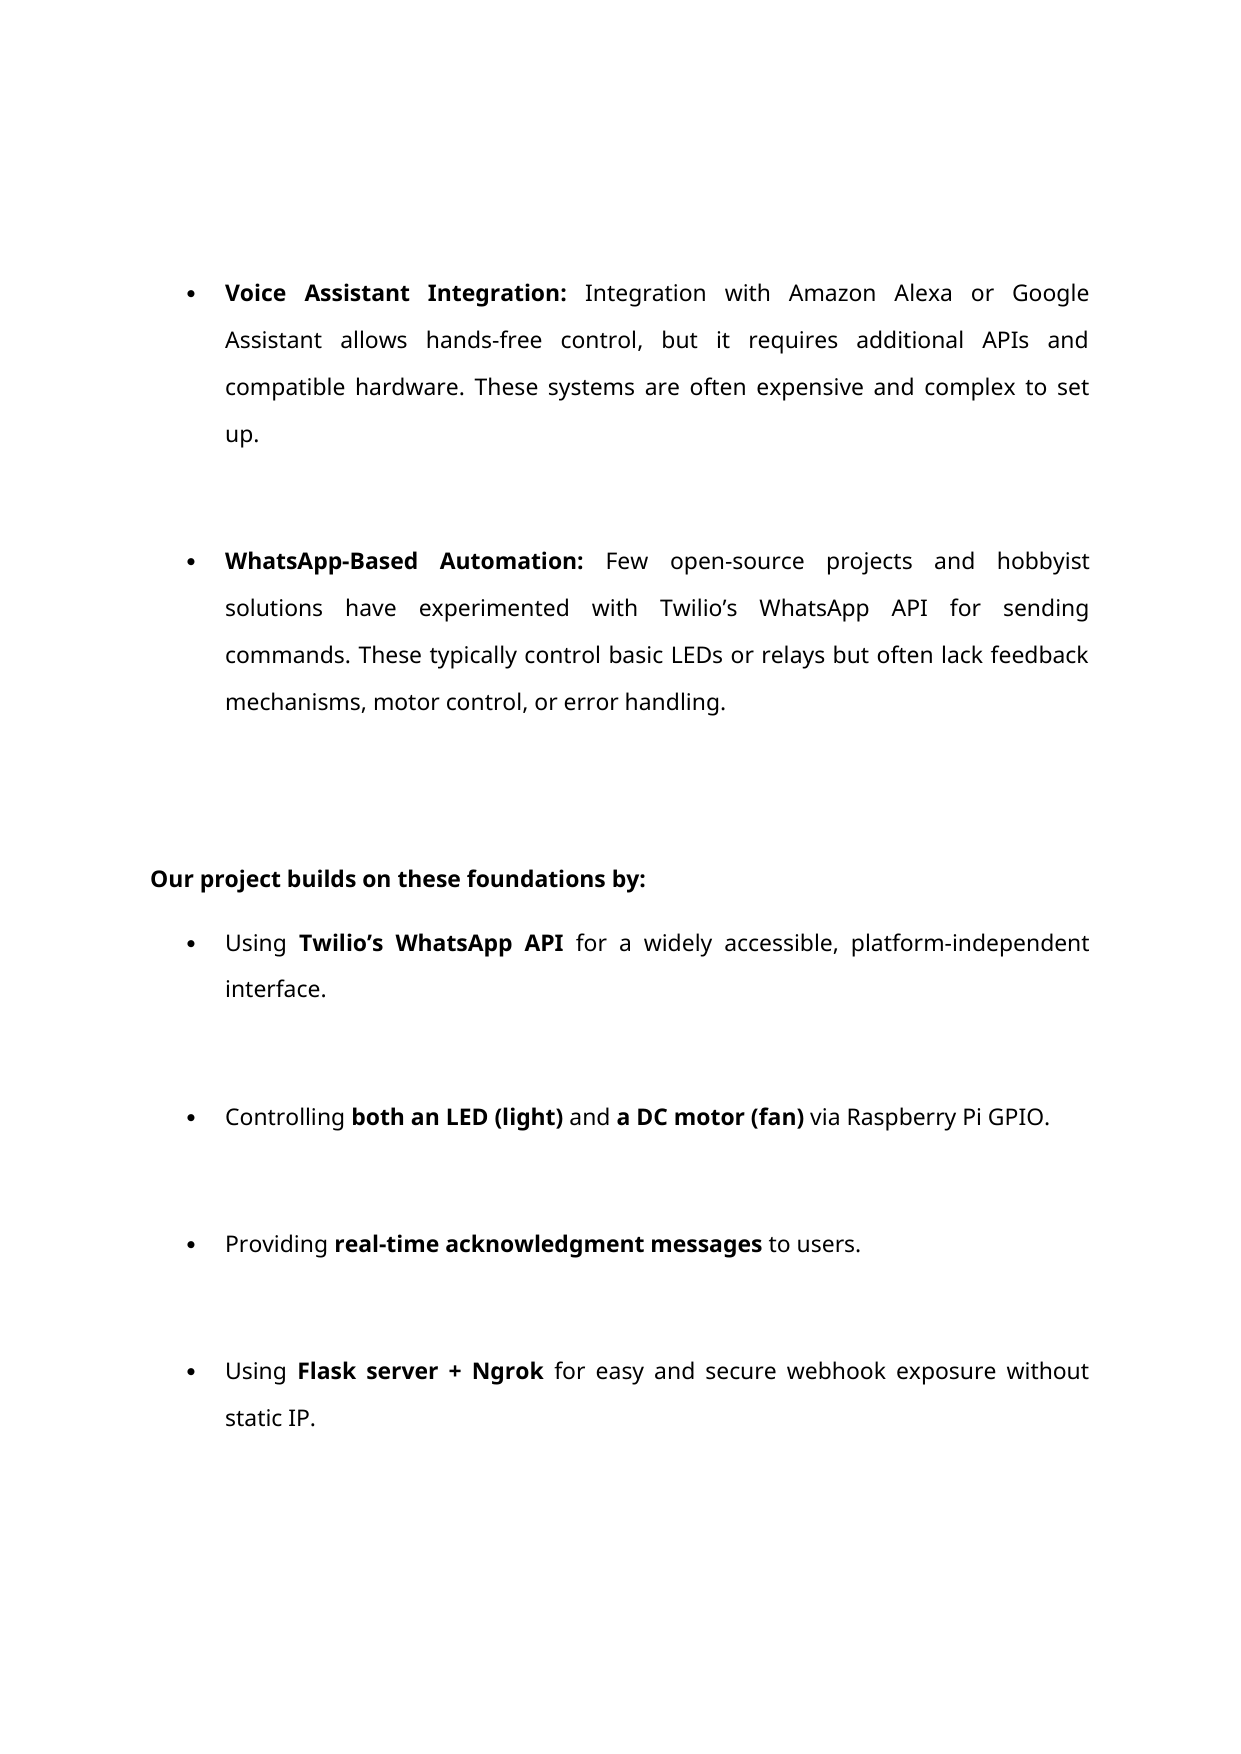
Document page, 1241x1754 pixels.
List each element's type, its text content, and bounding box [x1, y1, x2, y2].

list Controlling both an LED (light) and a DC motor (fan) via Raspberry Pi GPIO. [187, 1100, 1090, 1132]
list Providing real-time acknowledgment messages to users. [187, 1227, 1090, 1259]
list WhatsApp-Based Automation: Few open-source projects and hobbyist solutions have experimented with Twilio’s WhatsApp API for sending commands. These typically control basic LEDs or relays but often lack feedback mechanisms, motor control, or error handling. [187, 545, 1090, 717]
text Our project builds on these foundations by: [150, 863, 1090, 894]
list Voice Assistant Integration: Integration with Amazon Alexa or Google Assistant allows hands-free control, but it requires additional APIs and compatible hardware. These systems are often expensive and complex to set up. [187, 277, 1090, 449]
list Using Twilio’s WhatsApp API for a widely accessible, platform-independent interface. [187, 926, 1090, 1004]
list Using Flask server + Ngrok for easy and secure webhook exposure without static IP. [187, 1354, 1090, 1433]
